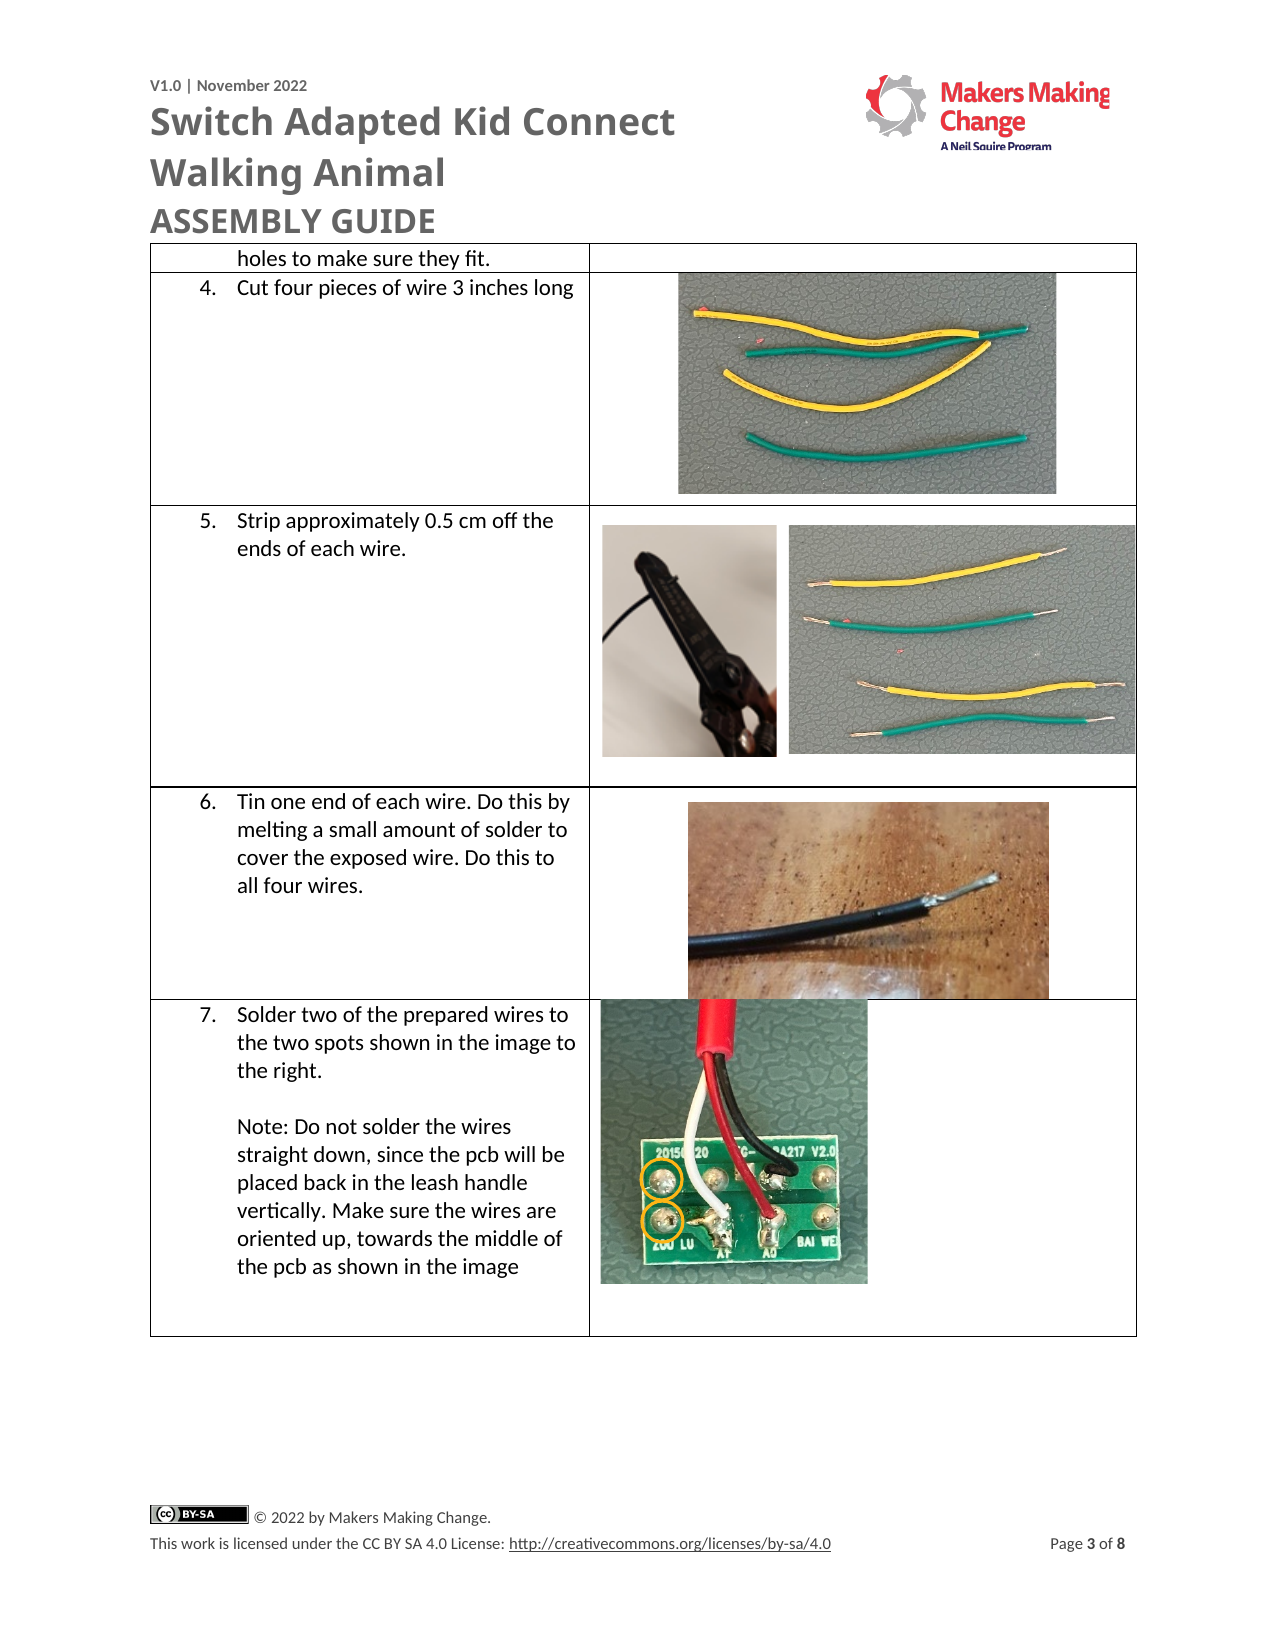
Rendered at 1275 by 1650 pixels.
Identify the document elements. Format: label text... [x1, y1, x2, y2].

picture [602, 525, 777, 757]
picture [678, 273, 1057, 494]
table_cell [590, 1000, 1136, 1336]
table_cell [590, 788, 1136, 999]
table_cell Tin one end of each wire. Do this by melting a small amount of solder to cover the exposed wire. Do this to all four wires. [151, 788, 589, 999]
table_cell [590, 506, 1136, 786]
table_cell Cut four pieces of wire 3 inches long [151, 273, 589, 505]
picture [865, 75, 1110, 151]
table_cell [590, 244, 1136, 272]
table_cell [590, 273, 1136, 505]
picture [788, 525, 1136, 754]
picture [150, 1505, 249, 1524]
table_cell Strip approximately 0.5 cm off the ends of each wire. [151, 506, 589, 786]
picture [600, 802, 1049, 1284]
